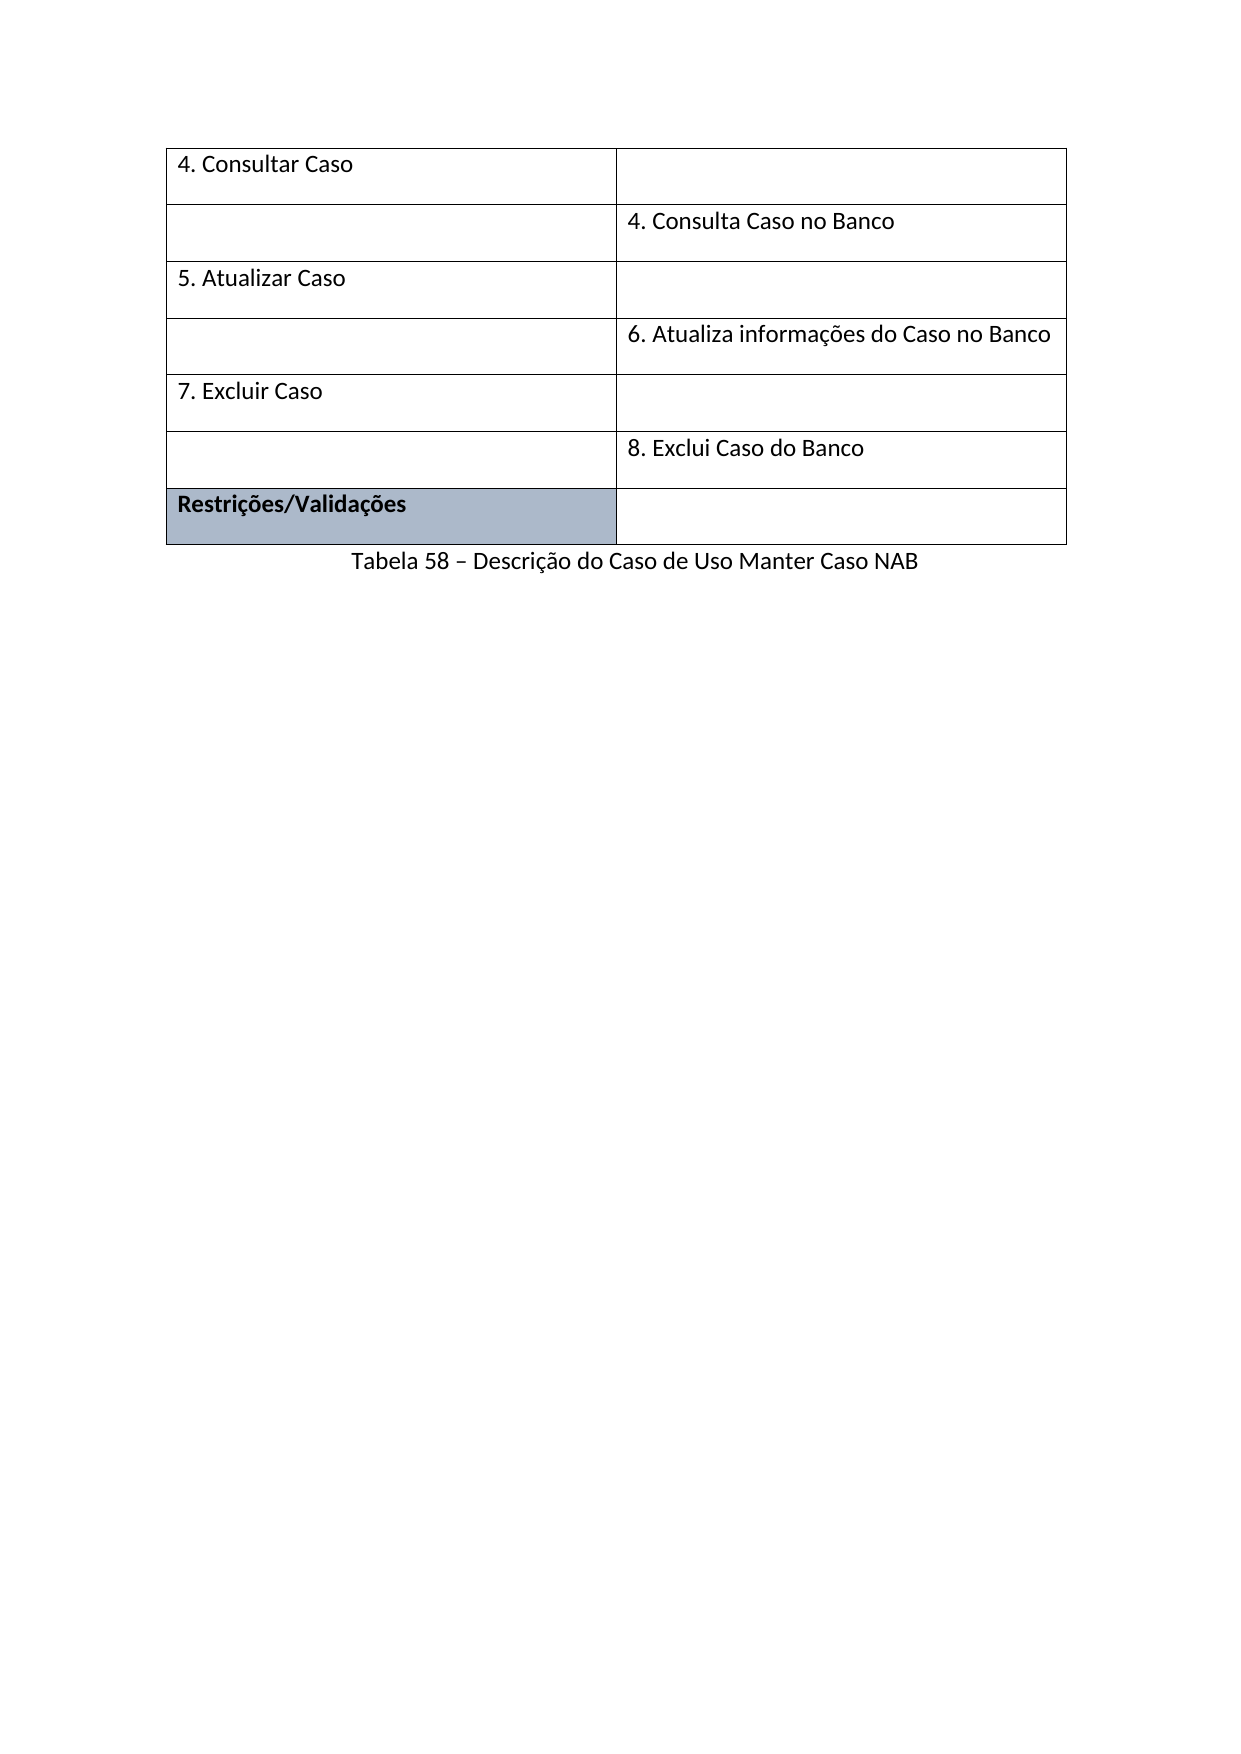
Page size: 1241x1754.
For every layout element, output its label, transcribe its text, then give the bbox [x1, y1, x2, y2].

table_cell [167, 205, 616, 261]
table_cell 6. Atualiza informações do Caso no Banco [617, 319, 1066, 374]
table_cell [617, 262, 1066, 318]
table_cell 4. Consultar Caso [167, 149, 616, 204]
table_cell [167, 319, 616, 374]
table_cell 7. Excluir Caso [167, 375, 616, 431]
table_cell 8. Exclui Caso do Banco [617, 432, 1066, 488]
table_cell [617, 489, 1066, 544]
table_cell 5. Atualizar Caso [167, 262, 616, 318]
text Tabela 58 – Descrição do Caso de Uso Manter Caso NAB [177, 545, 1093, 576]
table_cell [167, 432, 616, 488]
table_cell [617, 149, 1066, 204]
table_cell 4. Consulta Caso no Banco [617, 205, 1066, 261]
table_cell [617, 375, 1066, 431]
table_cell Restrições/Validações [167, 489, 616, 544]
